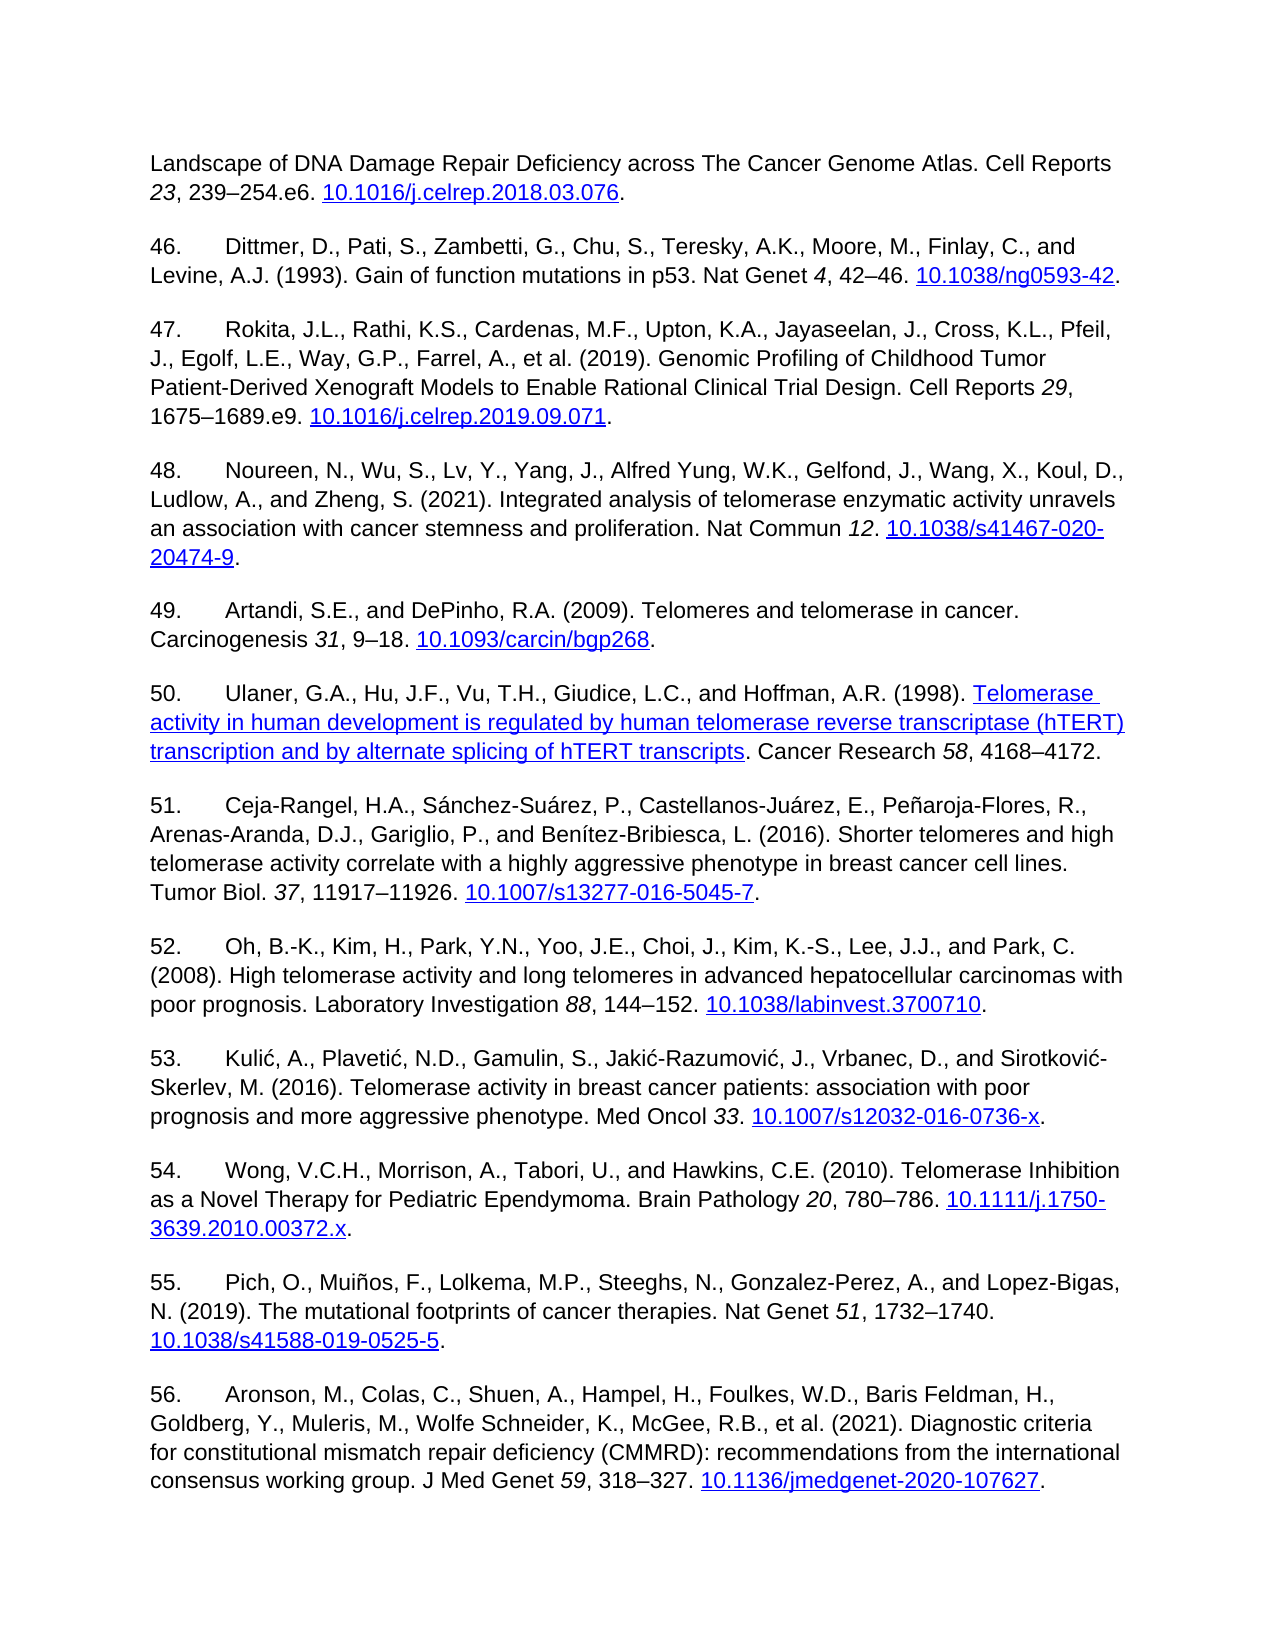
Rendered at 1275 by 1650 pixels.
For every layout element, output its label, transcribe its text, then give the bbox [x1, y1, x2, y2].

text 54. Wong, V.C.H., Morrison, A., Tabori, U., and Hawkins, C.E. (2010). Telomerase Inhibition as a Novel Therapy for Pediatric Ependymoma. Brain Pathology 20, 780–786. 10.1111/j.1750-3639.2010.00372.x. [150, 1157, 1125, 1241]
text 46. Dittmer, D., Pati, S., Zambetti, G., Chu, S., Teresky, A.K., Moore, M., Finlay, C., and Levine, A.J. (1993). Gain of function mutations in p53. Nat Genet 4, 42–46. 10.1038/ng0593-42. [150, 233, 1125, 288]
text 53. Kulić, A., Plavetić, N.D., Gamulin, S., Jakić-Razumović, J., Vrbanec, D., and Sirotković-Skerlev, M. (2016). Telomerase activity in breast cancer patients: association with poor prognosis and more aggressive phenotype. Med Oncol 33. 10.1007/s12032-016-0736-x. [150, 1045, 1125, 1129]
text 47. Rokita, J.L., Rathi, K.S., Cardenas, M.F., Upton, K.A., Jayaseelan, J., Cross, K.L., Pfeil, J., Egolf, L.E., Way, G.P., Farrel, A., et al. (2019). Genomic Profiling of Childhood Tumor Patient-Derived Xenograft Models to Enable Rational Clinical Trial Design. Cell Reports 29, 1675–1689.e9. 10.1016/j.celrep.2019.09.071. [150, 316, 1125, 429]
text 51. Ceja-Rangel, H.A., Sánchez-Suárez, P., Castellanos-Juárez, E., Peñaroja-Flores, R., Arenas-Aranda, D.J., Gariglio, P., and Benítez-Bribiesca, L. (2016). Shorter telomeres and high telomerase activity correlate with a highly aggressive phenotype in breast cancer cell lines. Tumor Biol. 37, 11917–11926. 10.1007/s13277-016-5045-7. [150, 792, 1125, 906]
text 52. Oh, B.-K., Kim, H., Park, Y.N., Yoo, J.E., Choi, J., Kim, K.-S., Lee, J.J., and Park, C. (2008). High telomerase activity and long telomeres in advanced hepatocellular carcinomas with poor prognosis. Laboratory Investigation 88, 144–152. 10.1038/labinvest.3700710. [150, 933, 1125, 1017]
text 49. Artandi, S.E., and DePinho, R.A. (2009). Telomeres and telomerase in cancer. Carcinogenesis 31, 9–18. 10.1093/carcin/bgp268. [150, 597, 1125, 653]
text 50. Ulaner, G.A., Hu, J.F., Vu, T.H., Giudice, L.C., and Hoffman, A.R. (1998). Telomerase activity in human development is regulated by human telomerase reverse transcriptase (hTERT) transcription and by alternate splicing of hTERT transcripts. Cancer Research 58, 4168–4172. [150, 680, 1125, 732]
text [150, 150, 1125, 205]
text 55. Pich, O., Muiños, F., Lolkema, M.P., Steeghs, N., Gonzalez-Perez, A., and Lopez-Bigas, N. (2019). The mutational footprints of cancer therapies. Nat Genet 51, 1732–1740. 10.1038/s41588-019-0525-5. [150, 1269, 1125, 1353]
text 50. Ulaner, G.A., Hu, J.F., Vu, T.H., Giudice, L.C., and Hoffman, A.R. (1998). Telomerase activity in human development is regulated by human telomerase reverse transcriptase (hTERT) transcription and by alternate splicing of hTERT transcripts. Cancer Research 58, 4168–4172. [150, 733, 1125, 765]
text 56. Aronson, M., Colas, C., Shuen, A., Hampel, H., Foulkes, W.D., Baris Feldman, H., Goldberg, Y., Muleris, M., Wolfe Schneider, K., McGee, R.B., et al. (2021). Diagnostic criteria for constitutional mismatch repair deficiency (CMMRD): recommendations from the international consensus working group. J Med Genet 59, 318–327. 10.1136/jmedgenet-2020-107627. [150, 1381, 1125, 1494]
text 48. Noureen, N., Wu, S., Lv, Y., Yang, J., Alfred Yung, W.K., Gelfond, J., Wang, X., Koul, D., Ludlow, A., and Zheng, S. (2021). Integrated analysis of telomerase enzymatic activity unravels an association with cancer stemness and proliferation. Nat Commun 12. 10.1038/s41467-020-20474-9. [150, 457, 1125, 570]
